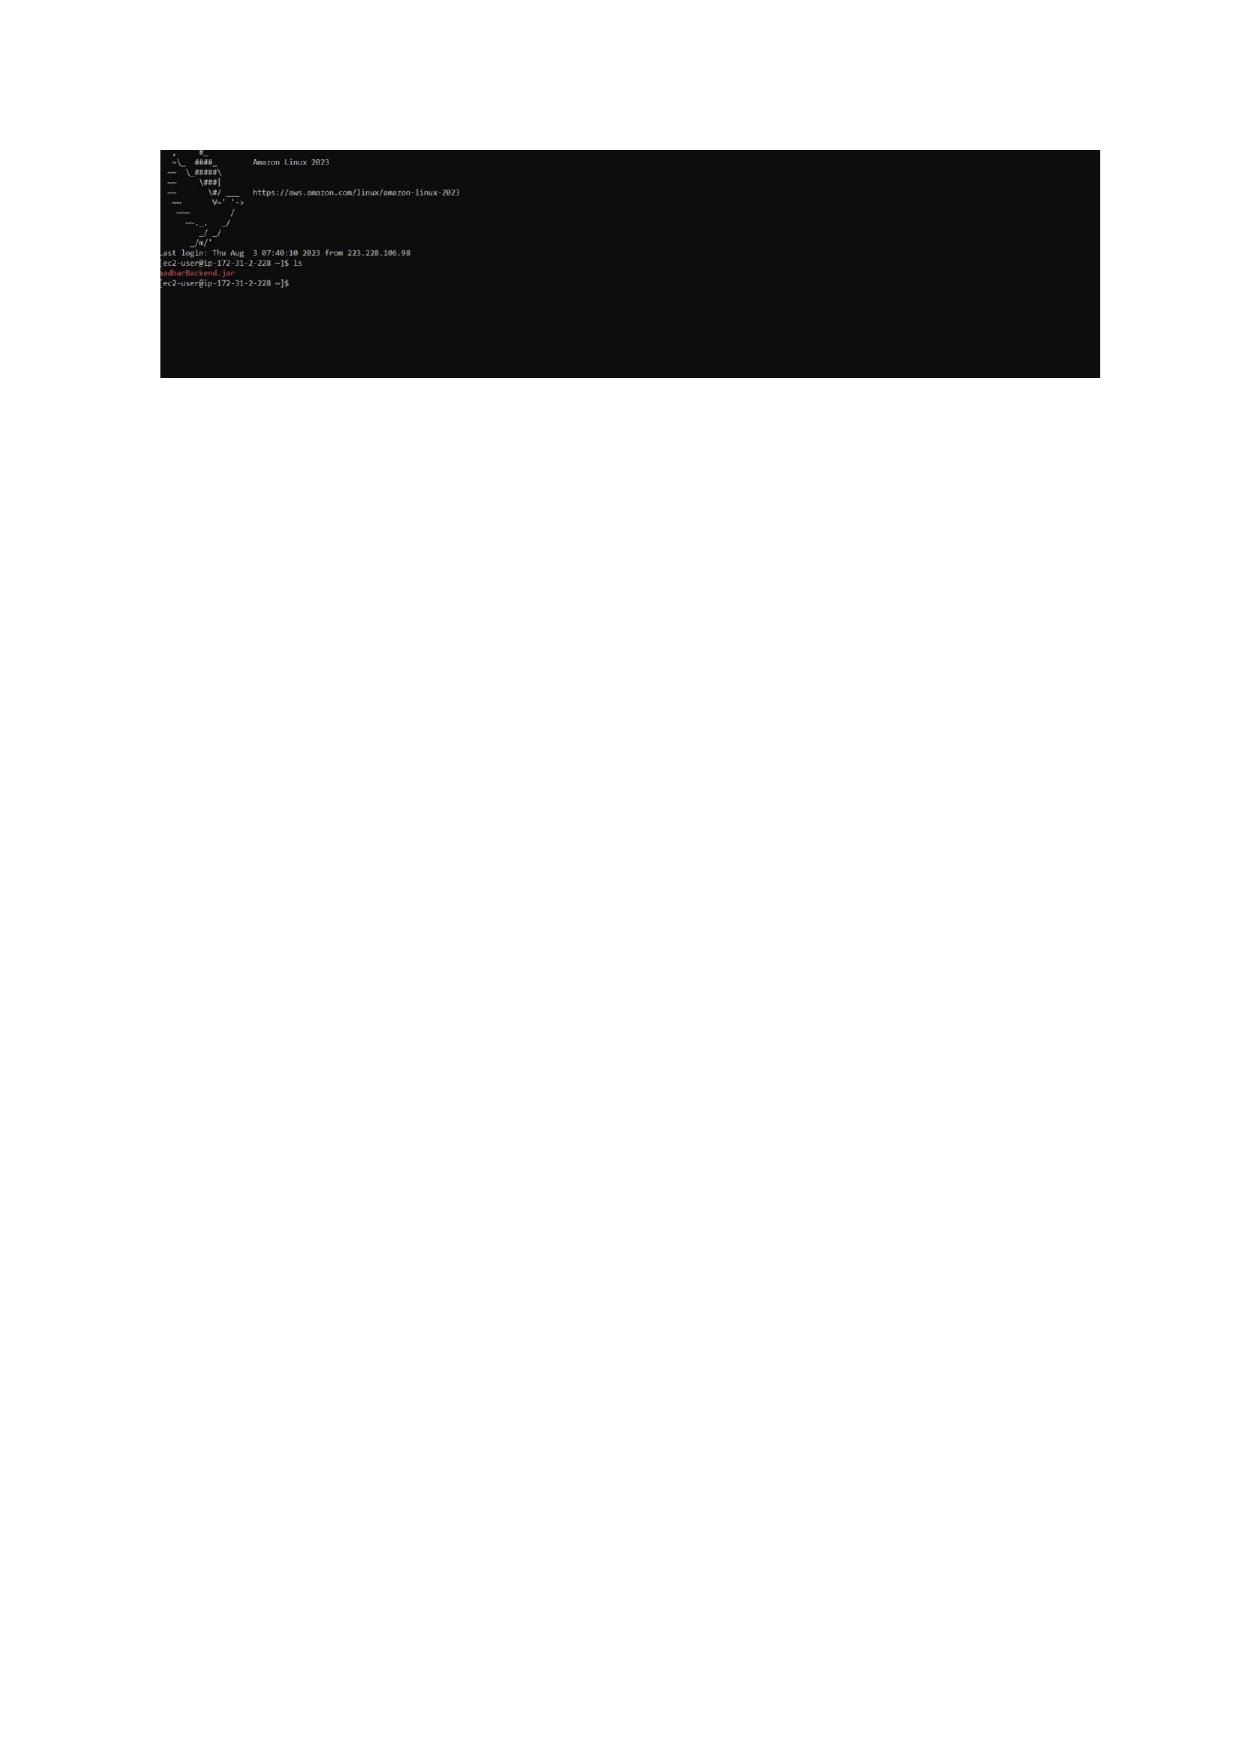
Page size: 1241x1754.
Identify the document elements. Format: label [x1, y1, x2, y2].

picture [160, 150, 1100, 378]
